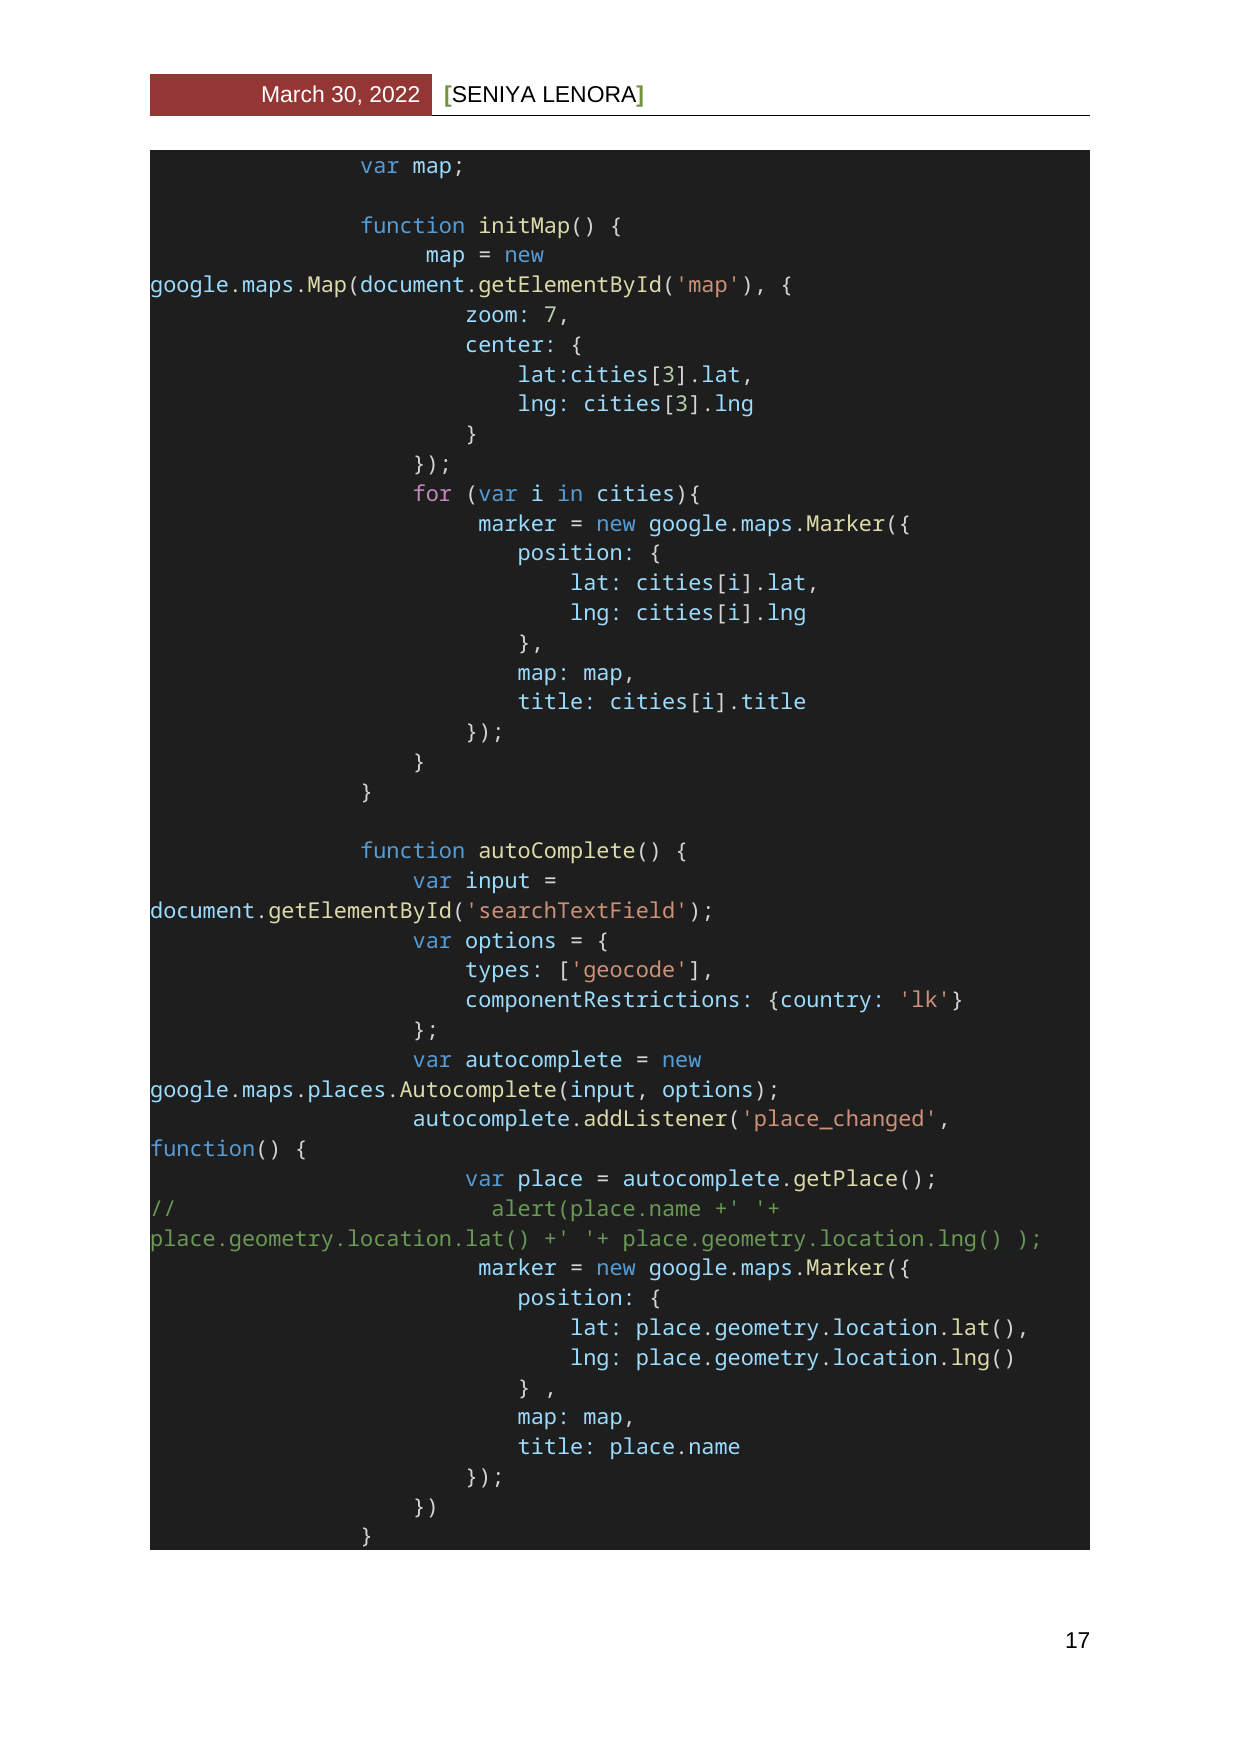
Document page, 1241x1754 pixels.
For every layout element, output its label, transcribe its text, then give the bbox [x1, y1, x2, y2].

text componentRestrictions: {country: 'lk'} [150, 984, 1090, 1014]
text var autocomplete = new google.maps.places.Autocomplete(input, options); [150, 1044, 1090, 1103]
text }) [150, 1491, 1090, 1520]
text } [150, 418, 1090, 448]
text marker = new google.maps.Marker({ [150, 507, 1090, 537]
text // alert(place.name +' '+ place.geometry.location.lat() +' '+ place.geometry.location.lng() ); [150, 1193, 1090, 1252]
text } , [150, 1371, 1090, 1401]
text title: place.name [150, 1431, 1090, 1461]
text for (var i in cities){ [150, 478, 1090, 507]
text lat:cities[3].lat, [150, 358, 1090, 388]
text function initMap() { [150, 209, 1090, 239]
text }); [150, 448, 1090, 478]
text }); [150, 1461, 1090, 1491]
text map = new google.maps.Map(document.getElementById('map'), { [150, 239, 1090, 299]
text } [150, 776, 1090, 805]
text }; [150, 1014, 1090, 1044]
text lng: cities[i].lng [150, 597, 1090, 627]
text map: map, [150, 656, 1090, 686]
text } [150, 746, 1090, 776]
text lng: cities[3].lng [150, 388, 1090, 418]
text var input = document.getElementById('searchTextField'); [150, 865, 1090, 924]
text autocomplete.addListener('place_changed', function() { [150, 1103, 1090, 1163]
text var place = autocomplete.getPlace(); [150, 1163, 1090, 1193]
text zoom: 7, [150, 299, 1090, 329]
text } [150, 1520, 1090, 1550]
text lng: place.geometry.location.lng() [150, 1342, 1090, 1371]
text map: map, [150, 1401, 1090, 1431]
text center: { [150, 329, 1090, 358]
text var options = { [150, 924, 1090, 954]
text types: ['geocode'], [150, 954, 1090, 984]
text position: { [150, 1282, 1090, 1312]
text }); [150, 716, 1090, 746]
text lat: cities[i].lat, [150, 567, 1090, 597]
text marker = new google.maps.Marker({ [150, 1252, 1090, 1282]
text }, [150, 627, 1090, 656]
text position: { [150, 537, 1090, 567]
text title: cities[i].title [150, 686, 1090, 716]
text var map; [150, 150, 1090, 180]
text function autoComplete() { [150, 835, 1090, 865]
text lat: place.geometry.location.lat(), [150, 1312, 1090, 1342]
